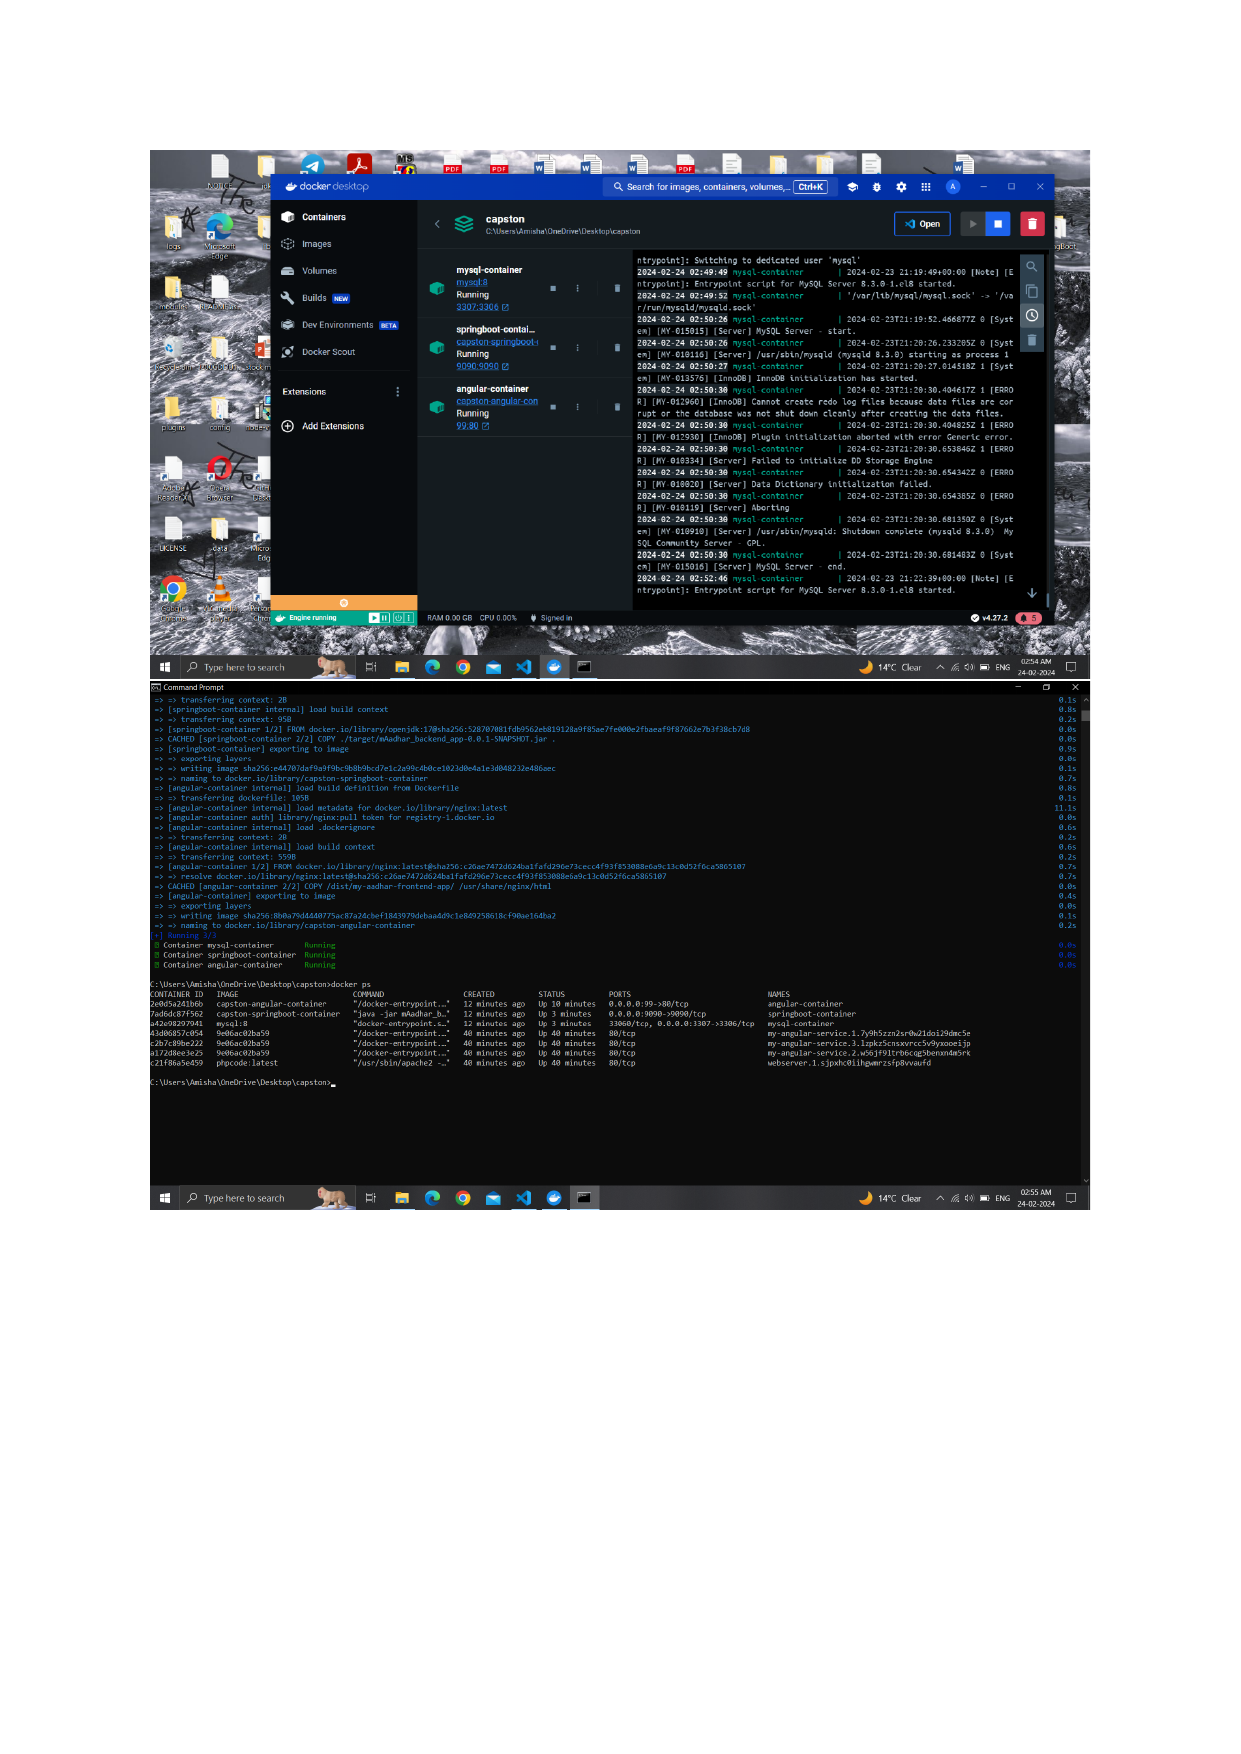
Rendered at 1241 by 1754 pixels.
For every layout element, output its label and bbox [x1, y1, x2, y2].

picture [150, 681, 1091, 1210]
picture [150, 150, 1091, 679]
